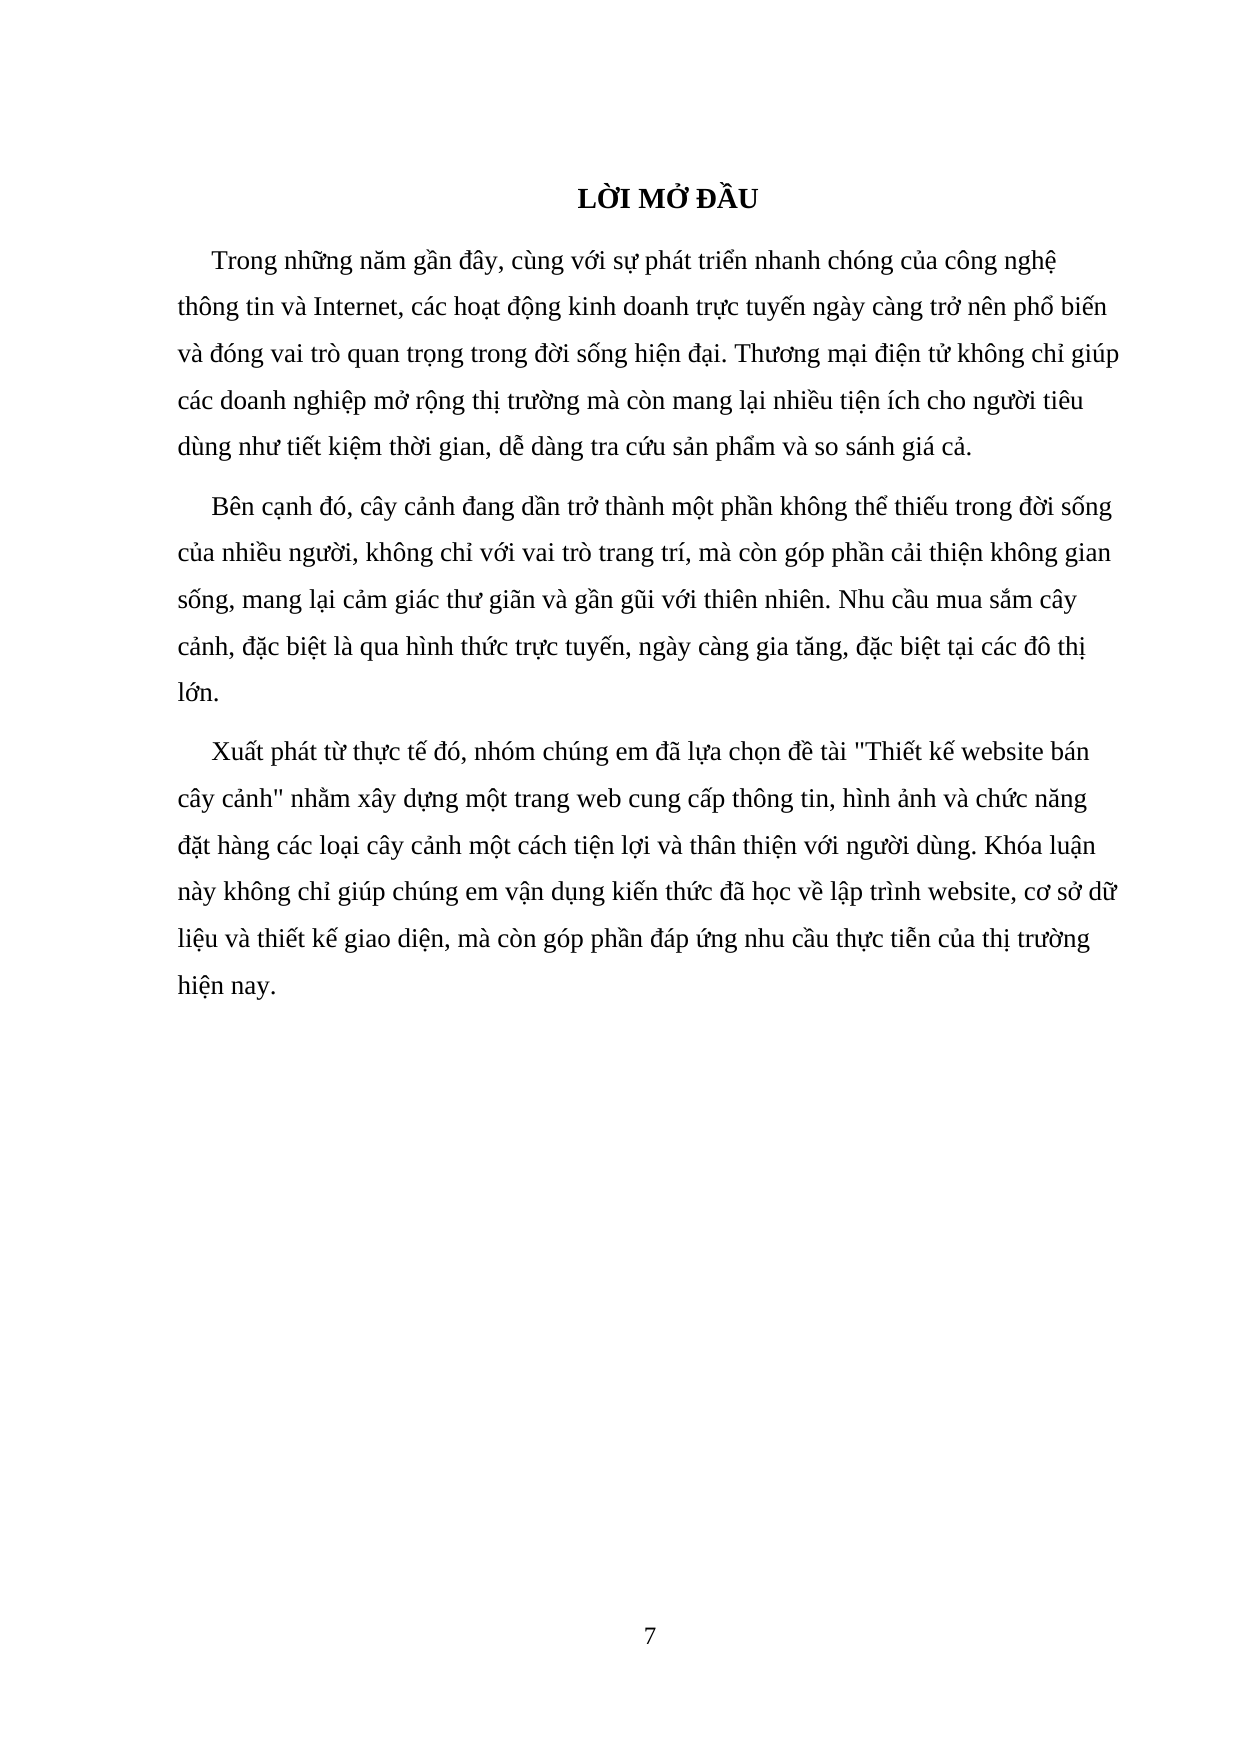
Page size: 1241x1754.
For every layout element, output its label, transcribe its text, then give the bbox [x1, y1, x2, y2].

text Xuất phát từ thực tế đó, nhóm chúng em đã lựa chọn đề tài "Thiết kế website bán cây cảnh" nhằm xây dựng một trang web cung cấp thông tin, hình ảnh và chức năng đặt hàng các loại cây cảnh một cách tiện lợi và thân thiện với người dùng. Khóa luận này không chỉ giúp chúng em vận dụng kiến thức đã học về lập trình website, cơ sở dữ liệu và thiết kế giao diện, mà còn góp phần đáp ứng nhu cầu thực tiễn của thị trường hiện nay. [177, 735, 1122, 1000]
text Bên cạnh đó, cây cảnh đang dần trở thành một phần không thể thiếu trong đời sống của nhiều người, không chỉ với vai trò trang trí, mà còn góp phần cải thiện không gian sống, mang lại cảm giác thư giãn và gần gũi với thiên nhiên. Nhu cầu mua sắm cây cảnh, đặc biệt là qua hình thức trực tuyến, ngày càng gia tăng, đặc biệt tại các đô thị lớn. [177, 489, 1122, 707]
text LỜI MỞ ĐẦU [177, 181, 1122, 214]
text Trong những năm gần đây, cùng với sự phát triển nhanh chóng của công nghệ thông tin và Internet, các hoạt động kinh doanh trực tuyến ngày càng trở nên phổ biến và đóng vai trò quan trọng trong đời sống hiện đại. Thương mại điện tử không chỉ giúp các doanh nghiệp mở rộng thị trường mà còn mang lại nhiều tiện ích cho người tiêu dùng như tiết kiệm thời gian, dễ dàng tra cứu sản phẩm và so sánh giá cả. [177, 244, 1122, 462]
